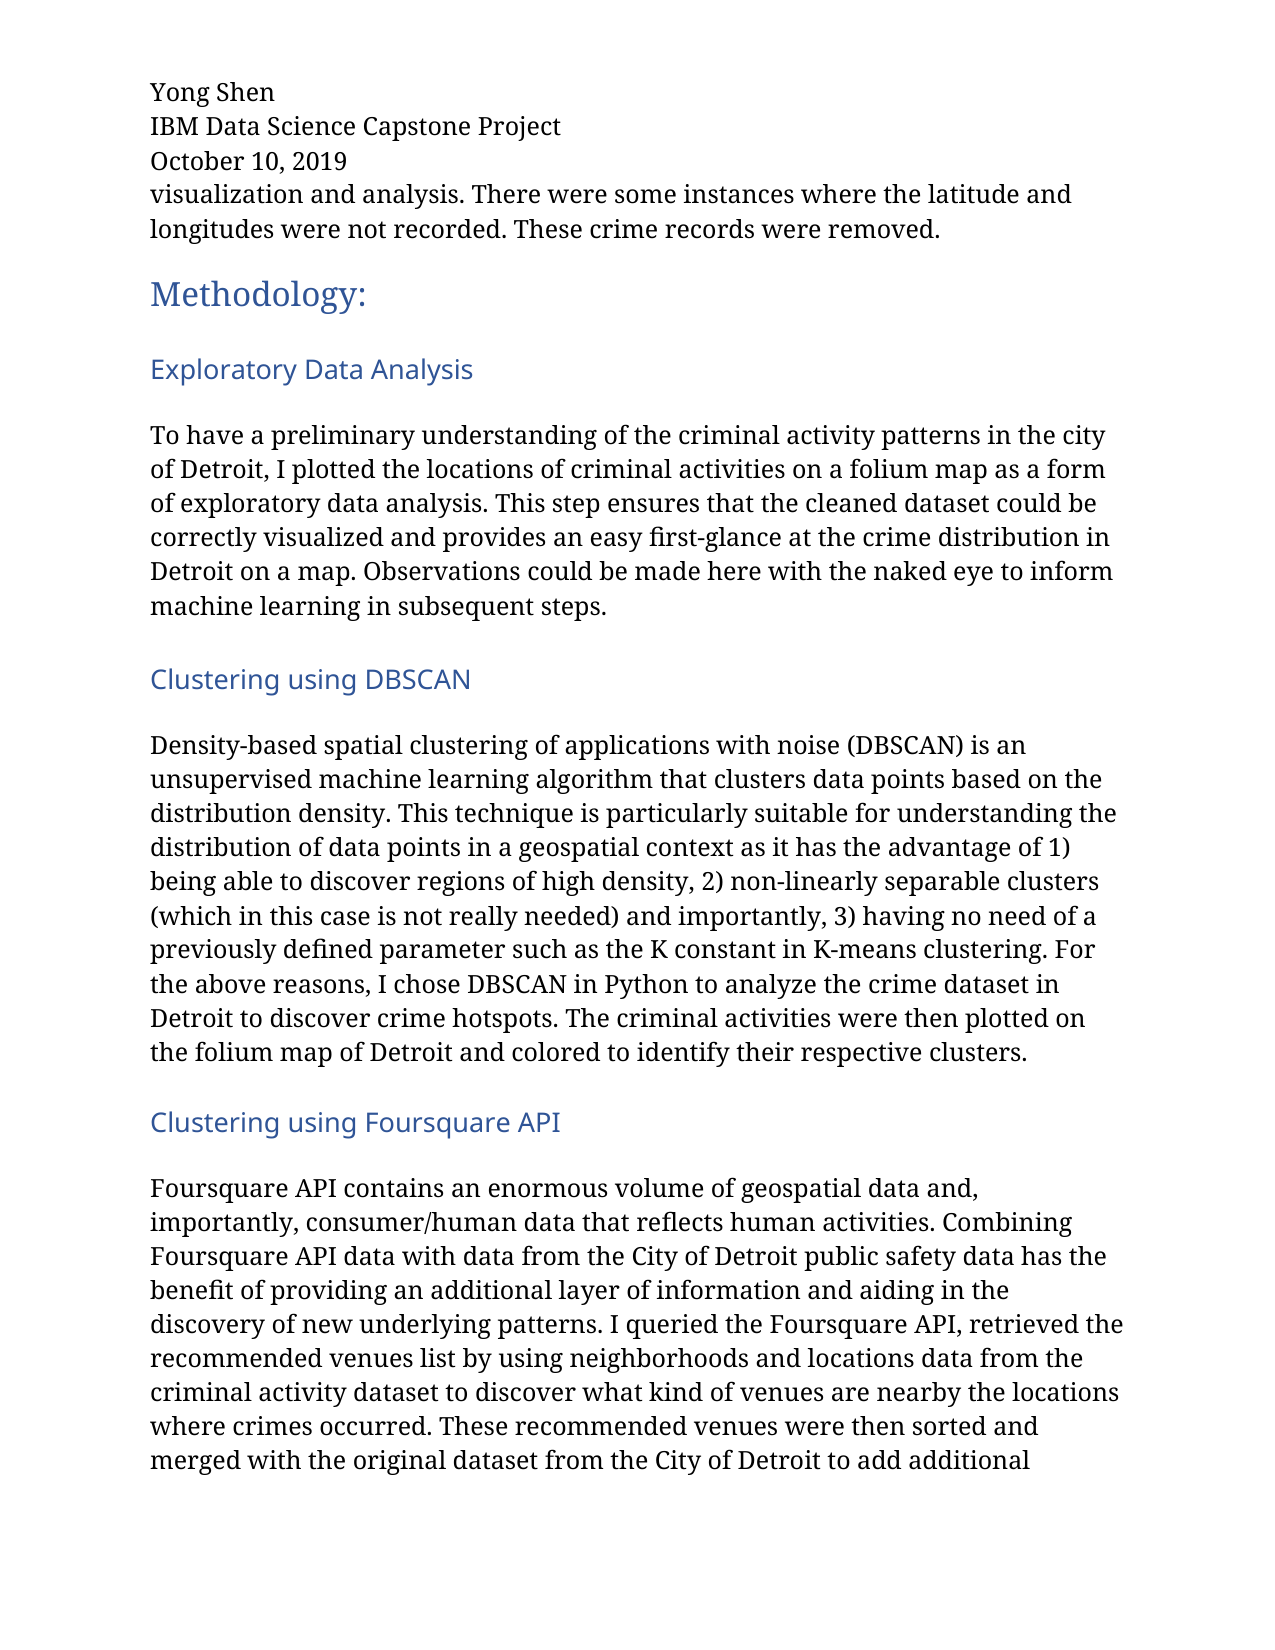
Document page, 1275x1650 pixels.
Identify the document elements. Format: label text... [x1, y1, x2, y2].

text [150, 1171, 1125, 1477]
text To have a preliminary understanding of the criminal activity patterns in the city of Detroit, I plotted the locations of criminal activities on a folium map as a form of exploratory data analysis. This step ensures that the cleaned dataset could be correctly visualized and provides an easy first-glance at the crime distribution in Detroit on a map. Observations could be made here with the naked eye to inform machine learning in subsequent steps. [150, 418, 1125, 622]
subtitle Clustering using Foursquare API [150, 1103, 1125, 1140]
subtitle Methodology: [150, 270, 1125, 316]
subtitle Clustering using DBSCAN [150, 660, 1125, 697]
text Density-based spatial clustering of applications with noise (DBSCAN) is an unsupervised machine learning algorithm that clusters data points based on the distribution density. This technique is particularly suitable for understanding the distribution of data points in a geospatial context as it has the advantage of 1) being able to discover regions of high density, 2) non-linearly separable clusters (which in this case is not really needed) and importantly, 3) having no need of a previously defined parameter such as the K constant in K-means clustering. For the above reasons, I chose DBSCAN in Python to analyze the crime dataset in Detroit to discover crime hotspots. The criminal activities were then plotted on the folium map of Detroit and colored to identify their respective clusters. [150, 728, 1125, 1068]
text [150, 177, 1125, 245]
subtitle Exploratory Data Analysis [150, 350, 1125, 387]
